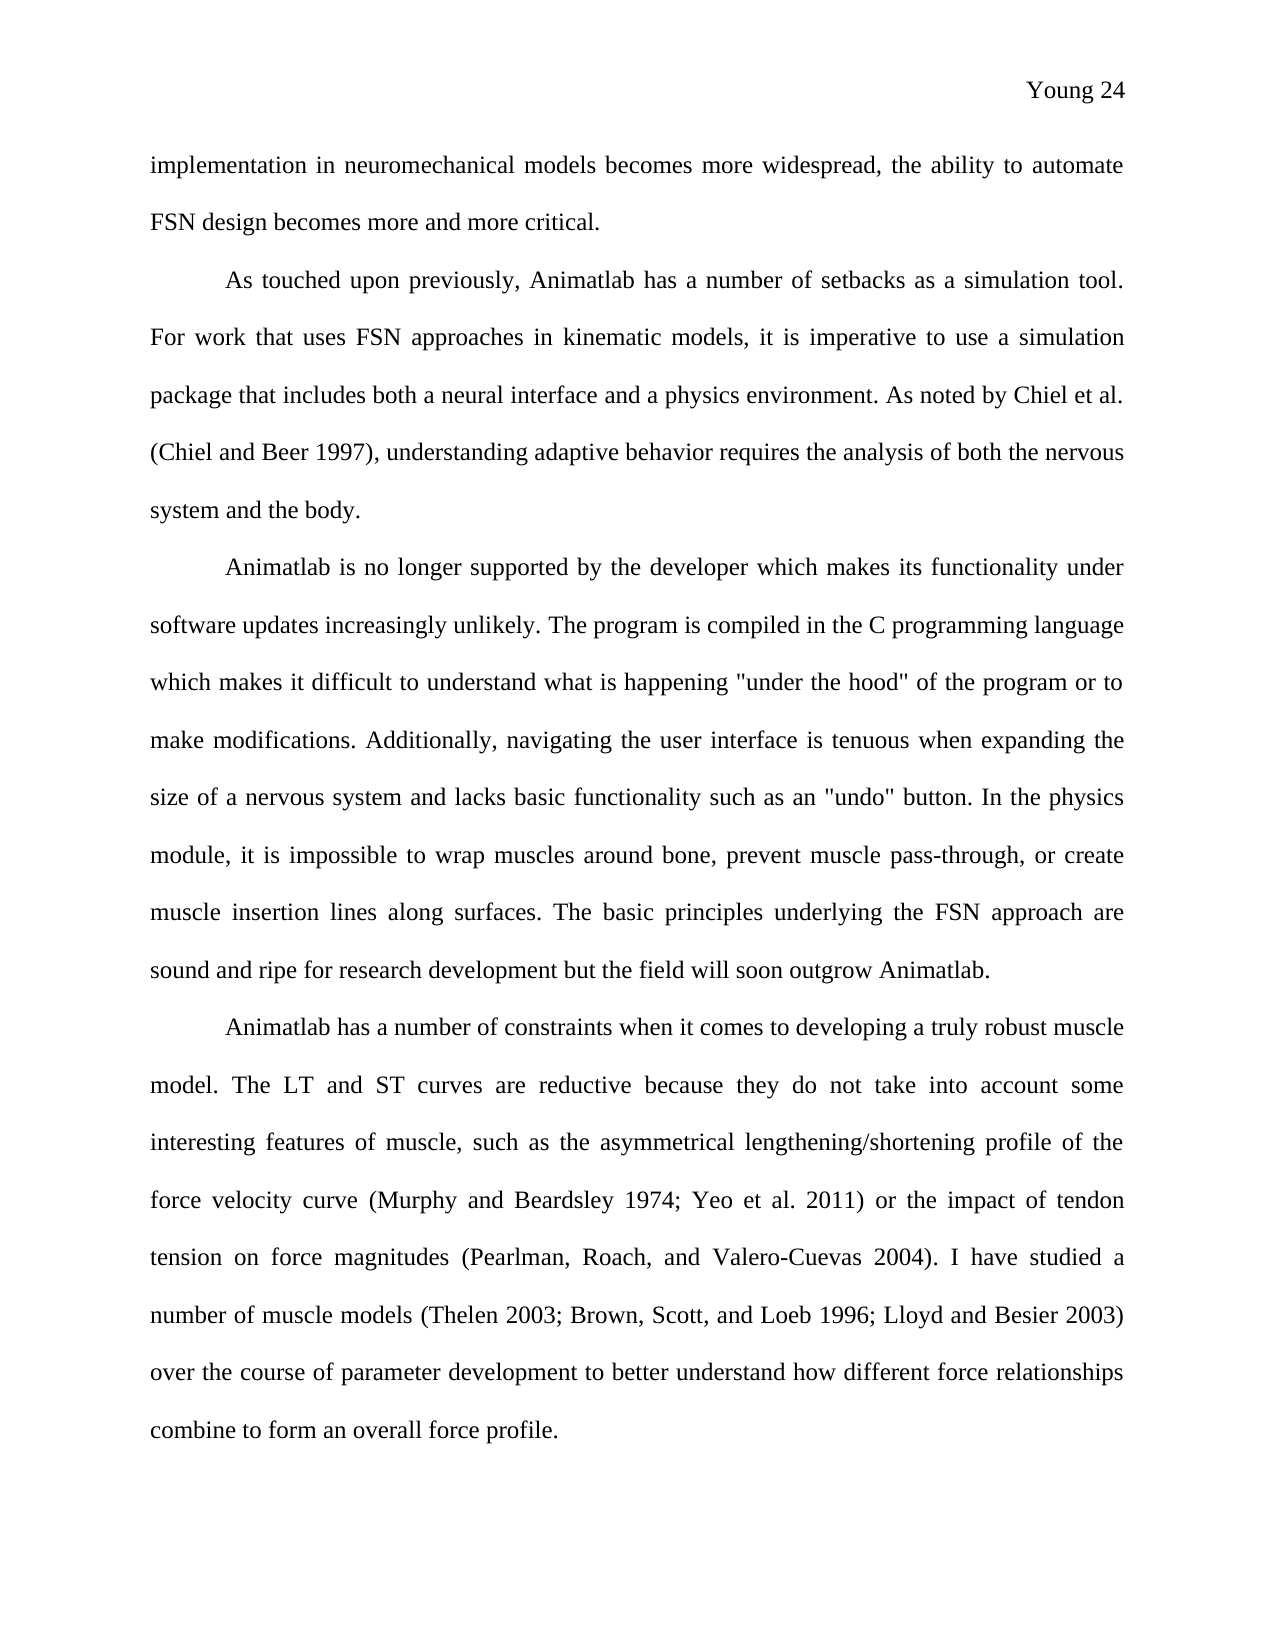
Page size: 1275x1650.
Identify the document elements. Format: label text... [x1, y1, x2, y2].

text As touched upon previously, Animatlab has a number of setbacks as a simulation tool. For work that uses FSN approaches in kinematic models, it is imperative to use a simulation package that includes both a neural interface and a physics environment. As noted by Chiel et al. (Chiel and Beer 1997), understanding adaptive behavior requires the analysis of both the nervous system and the body. [150, 265, 1125, 524]
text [150, 150, 1125, 236]
text Animatlab is no longer supported by the developer which makes its functionality under software updates increasingly unlikely. The program is compiled in the C programming language which makes it difficult to understand what is happening "under the hood" of the program or to make modifications. Additionally, navigating the user interface is tenuous when expanding the size of a nervous system and lacks basic functionality such as an "undo" button. In the physics module, it is impossible to wrap muscles around bone, prevent muscle pass-through, or create muscle insertion lines along surfaces. The basic principles underlying the FSN approach are sound and ripe for research development but the field will soon outgrow Animatlab. [150, 552, 1125, 984]
text Animatlab has a number of constraints when it comes to developing a truly robust muscle model. The LT and ST curves are reductive because they do not take into account some interesting features of muscle, such as the asymmetrical lengthening/shortening profile of the force velocity curve (Murphy and Beardsley 1974; Yeo et al. 2011) or the impact of tendon tension on force magnitudes (Pearlman, Roach, and Valero-Cuevas 2004). I have studied a number of muscle models (Thelen 2003; Brown, Scott, and Loeb 1996; Lloyd and Besier 2003) over the course of parameter development to better understand how different force relationships combine to form an overall force profile. [150, 1012, 1125, 1444]
